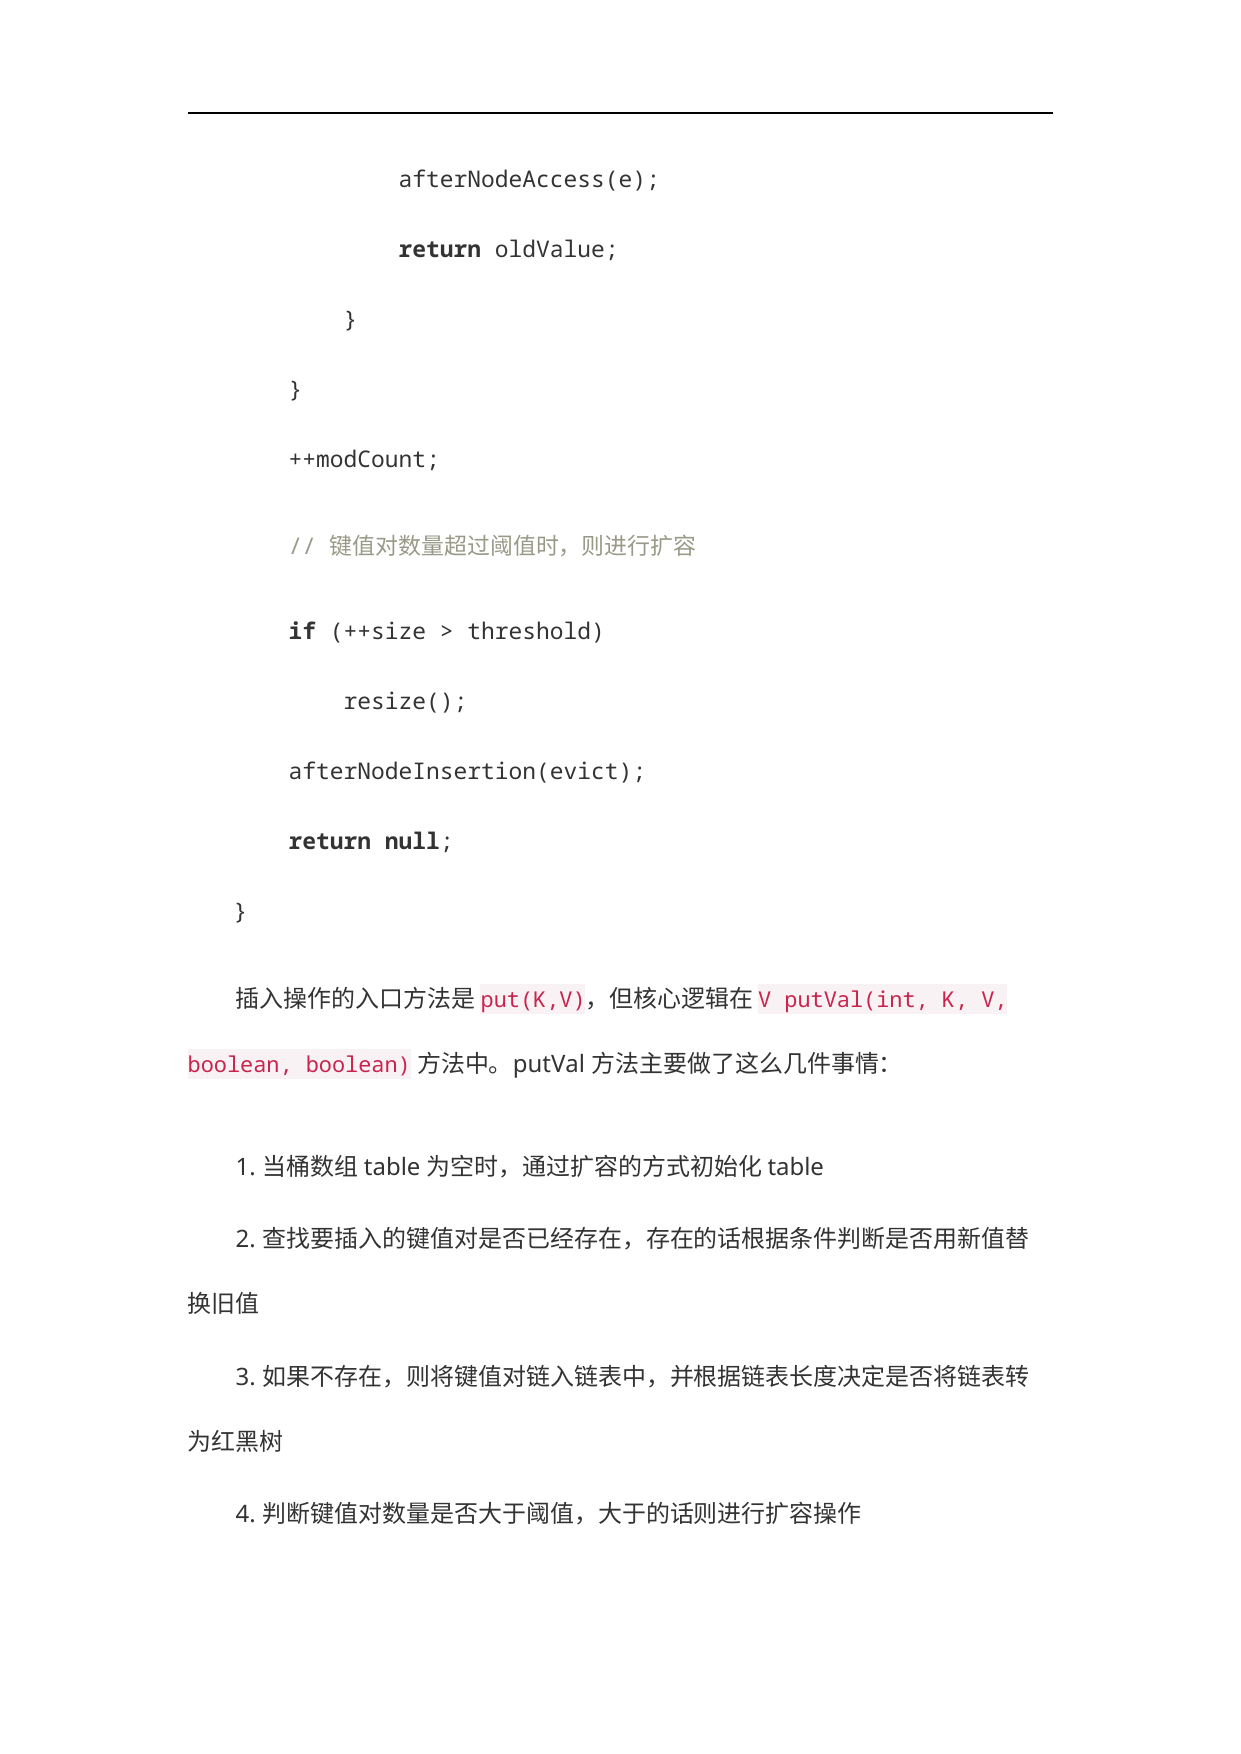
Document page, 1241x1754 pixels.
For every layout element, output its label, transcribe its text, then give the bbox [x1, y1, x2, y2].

text } [187, 894, 1053, 927]
text afterNodeInsertion(evict); [187, 754, 1053, 787]
list 如果不存在，则将键值对链入链表中，并根据链表长度决定是否将链表转为红黑树 [187, 1342, 1053, 1472]
text // 键值对数量超过阈值时，则进行扩容 [187, 512, 1053, 577]
text return oldValue; [187, 232, 1053, 264]
text resize(); [187, 684, 1053, 717]
list 当桶数组 table 为空时，通过扩容的方式初始化 table [187, 1132, 1053, 1197]
list 判断键值对数量是否大于阈值，大于的话则进行扩容操作 [187, 1479, 1053, 1544]
text 插入操作的入口方法是 put(K,V)，但核心逻辑在V putVal(int, K, V, boolean, boolean) 方法中。putVal 方法主要做了这么几件事情： [187, 964, 1053, 1094]
list 查找要插入的键值对是否已经存在，存在的话根据条件判断是否用新值替换旧值 [187, 1204, 1053, 1334]
text return null; [187, 824, 1053, 857]
text ++modCount; [187, 442, 1053, 474]
text afterNodeAccess(e); [187, 162, 1053, 194]
text } [187, 302, 1053, 334]
text } [187, 372, 1053, 404]
text if (++size > threshold) [187, 614, 1053, 647]
